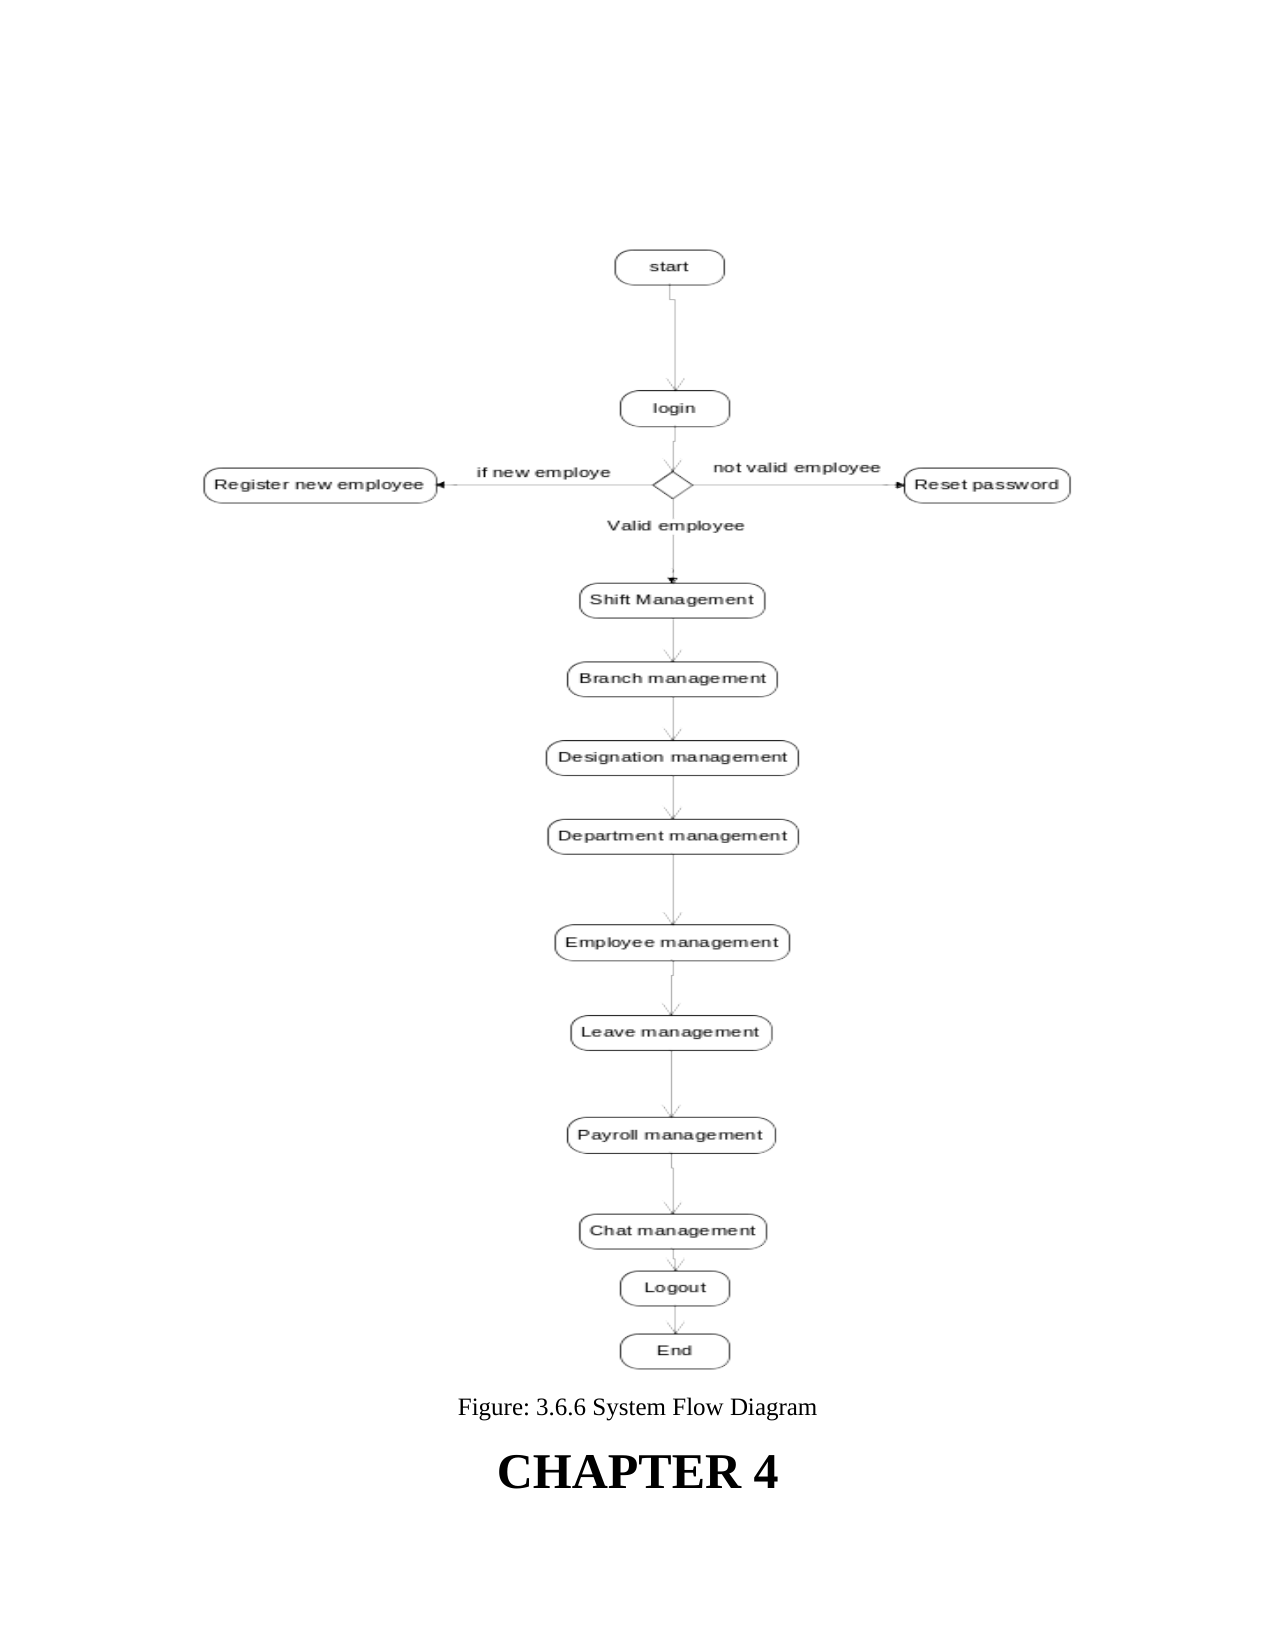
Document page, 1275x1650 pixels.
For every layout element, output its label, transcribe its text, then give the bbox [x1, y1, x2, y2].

text CHAPTER 4 [150, 1441, 1125, 1499]
text Figure: 3.6.6 System Flow Diagram [150, 1392, 1125, 1420]
